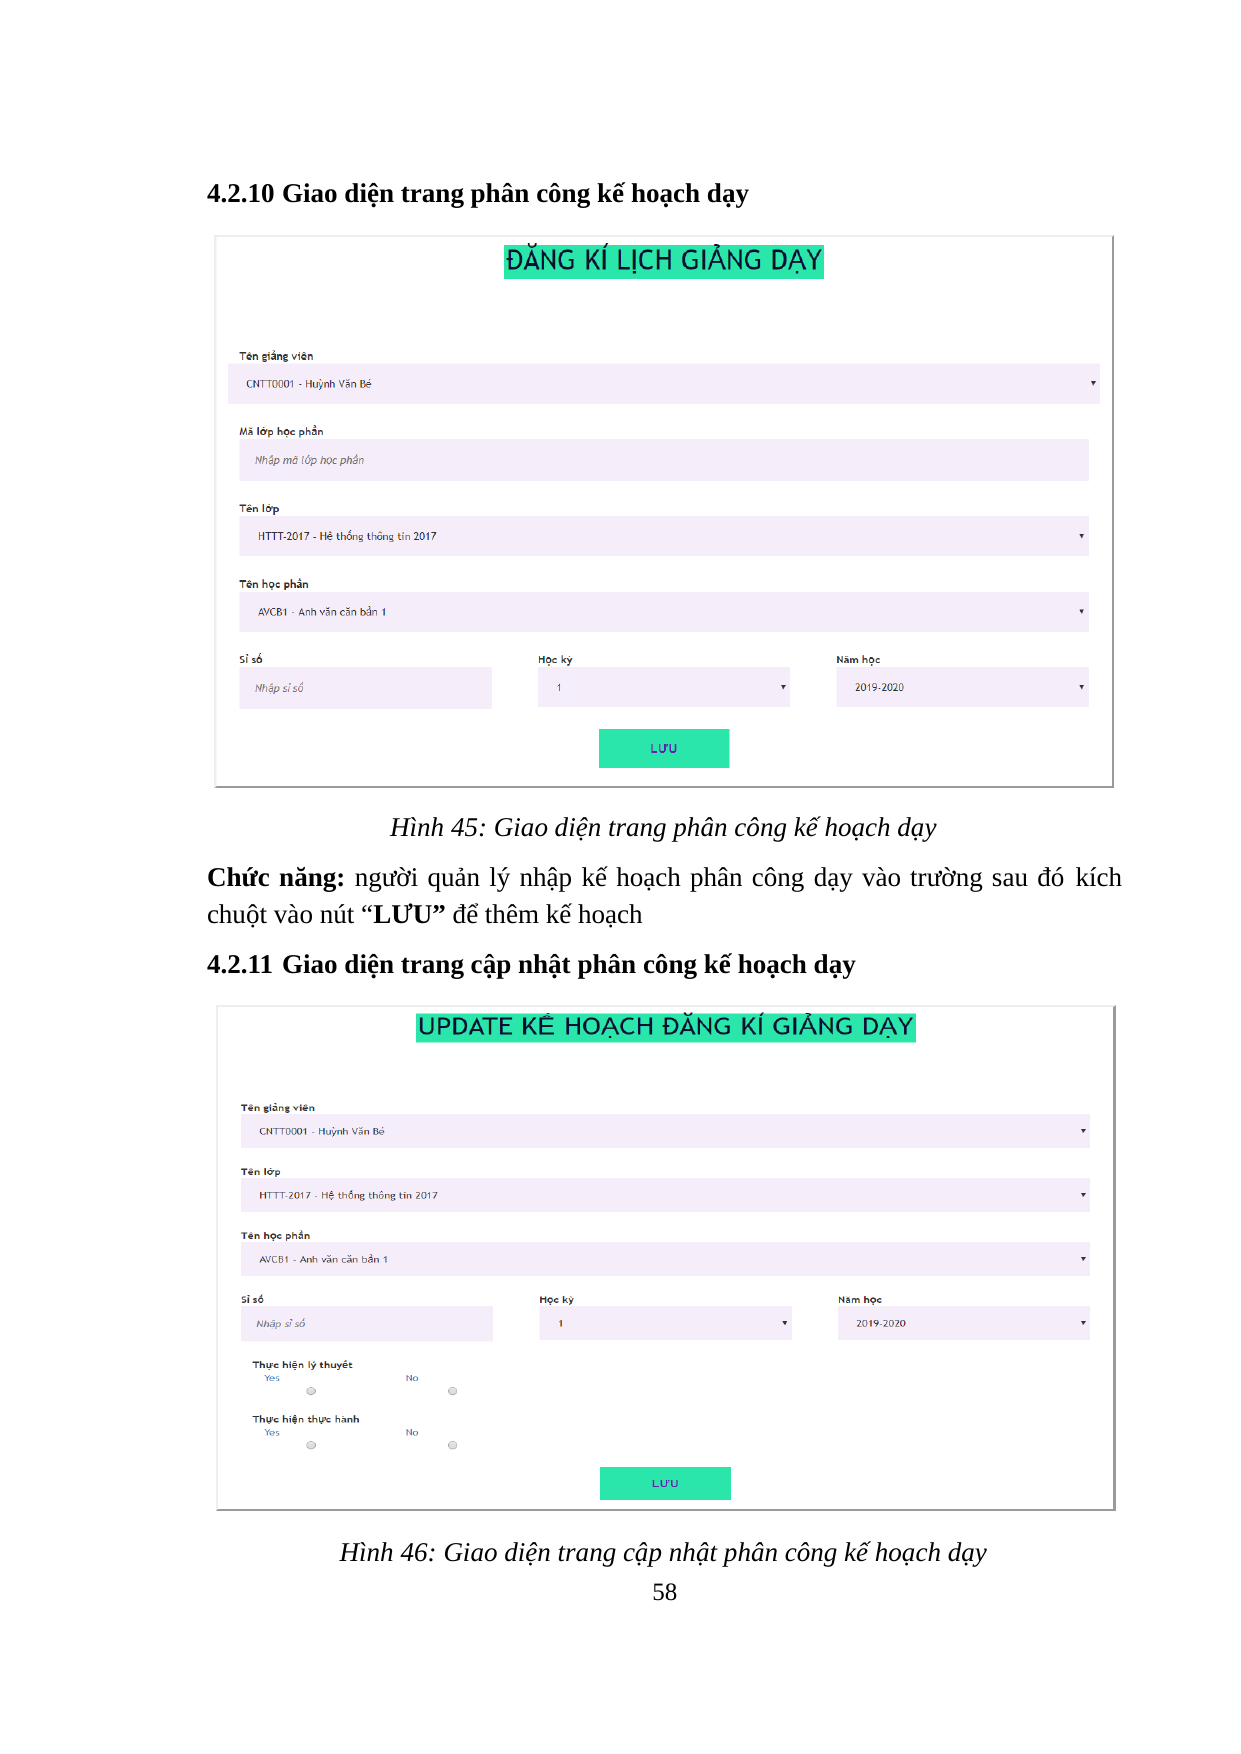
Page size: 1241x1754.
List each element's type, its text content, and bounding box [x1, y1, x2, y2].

text Hình 46: Giao diện trang cập nhật phân công kế hoạch dạy [207, 1536, 1122, 1567]
text Chức năng: người quản lý nhập kế hoạch phân công dạy vào trường sau đó kích chuột vào nút “LƯU” để thêm kế hoạch [207, 861, 1122, 929]
list Giao diện trang cập nhật phân công kế hoạch dạy [207, 948, 1122, 979]
subtitle Giao diện trang phân công kế hoạch dạy [207, 177, 1122, 208]
picture [206, 998, 1123, 1518]
text Hình 45: Giao diện trang phân công kế hoạch dạy [207, 811, 1122, 842]
picture [206, 227, 1123, 794]
